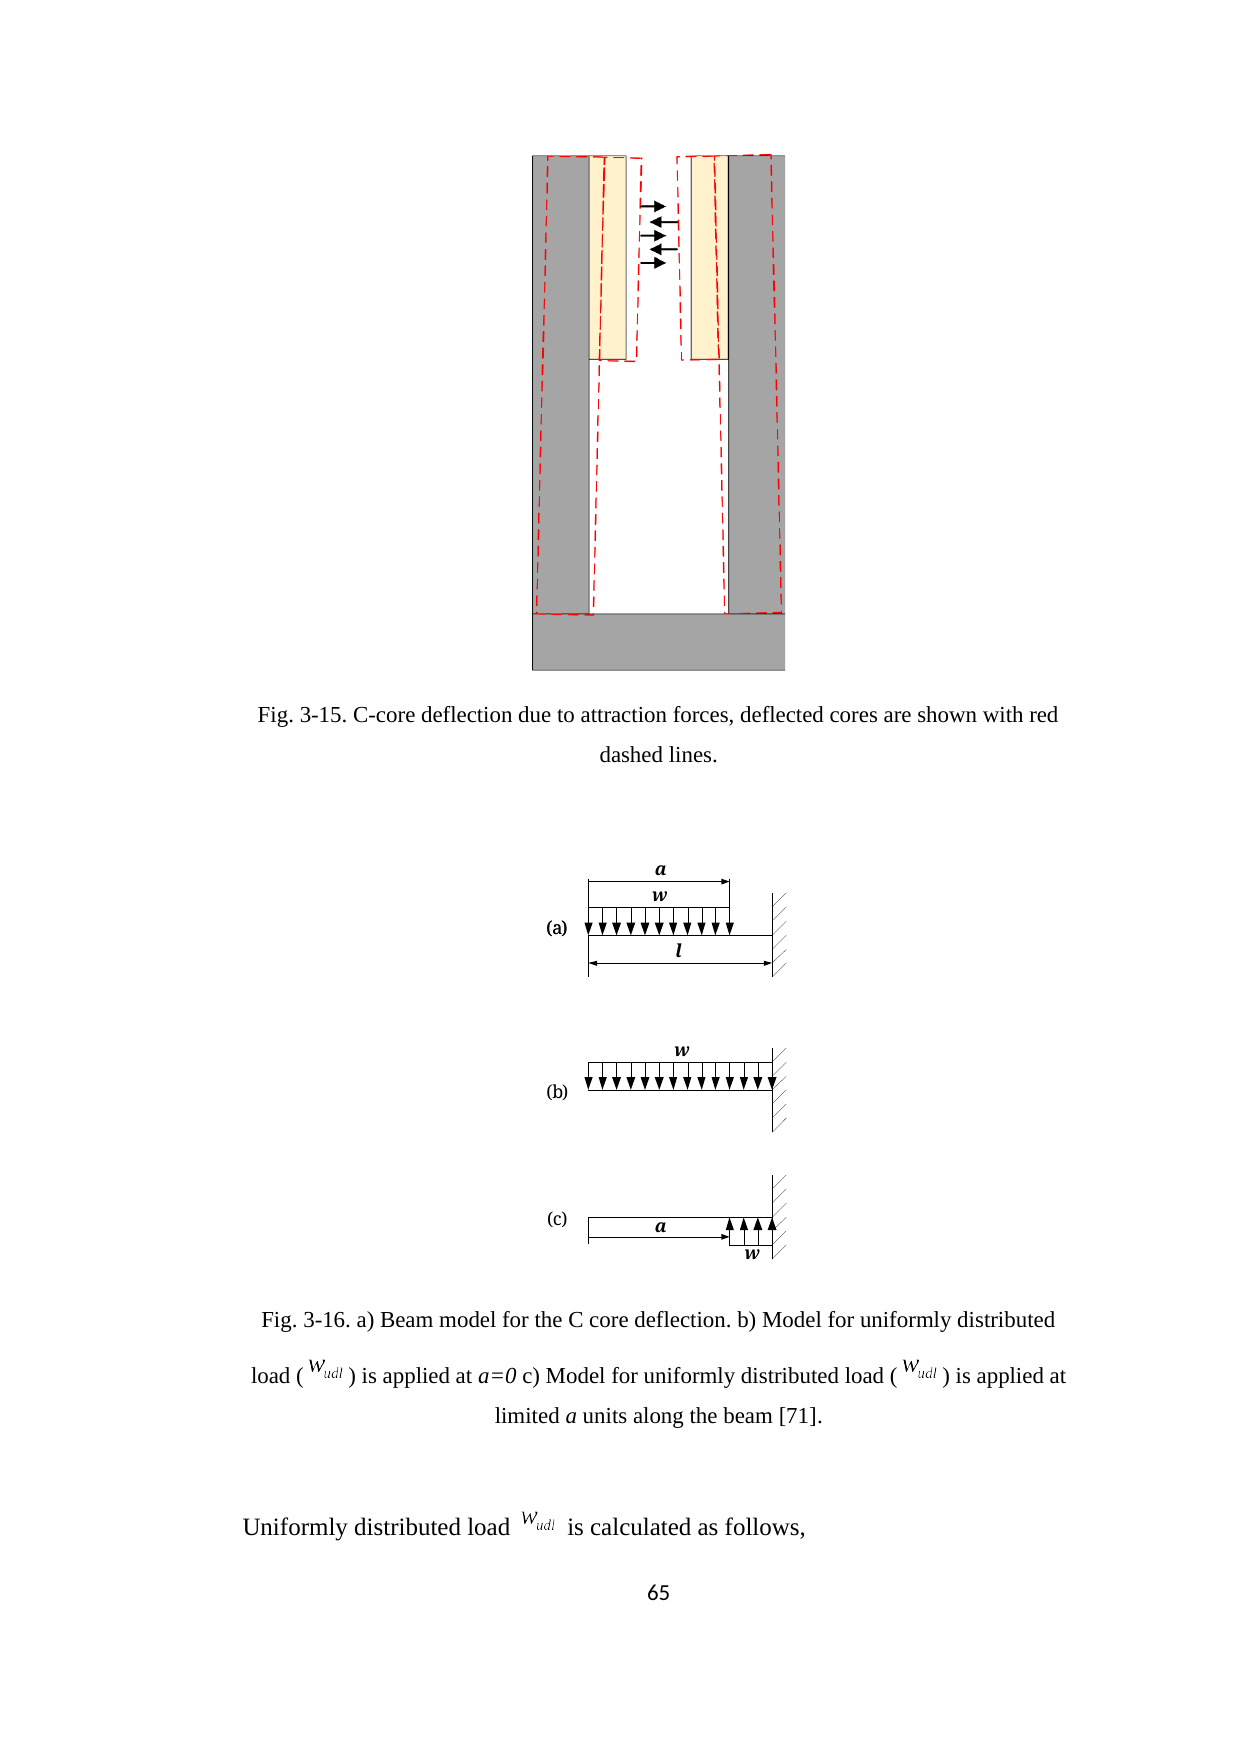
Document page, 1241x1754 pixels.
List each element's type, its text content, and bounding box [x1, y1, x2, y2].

picture [532, 153, 786, 671]
text Uniformly distributed load is calculated as follows, [242, 1497, 1075, 1541]
list Fig. 3-16. a) Beam model for the C core deflection. b) Model for uniformly distributed load () is applied at a=0 c) Model for uniformly distributed load () is applied at limited a units along the beam [71]. [242, 1306, 1075, 1428]
text Fig. 3-15. C-core deflection due to attraction forces, deflected cores are shown with red dashed lines. [242, 701, 1075, 767]
